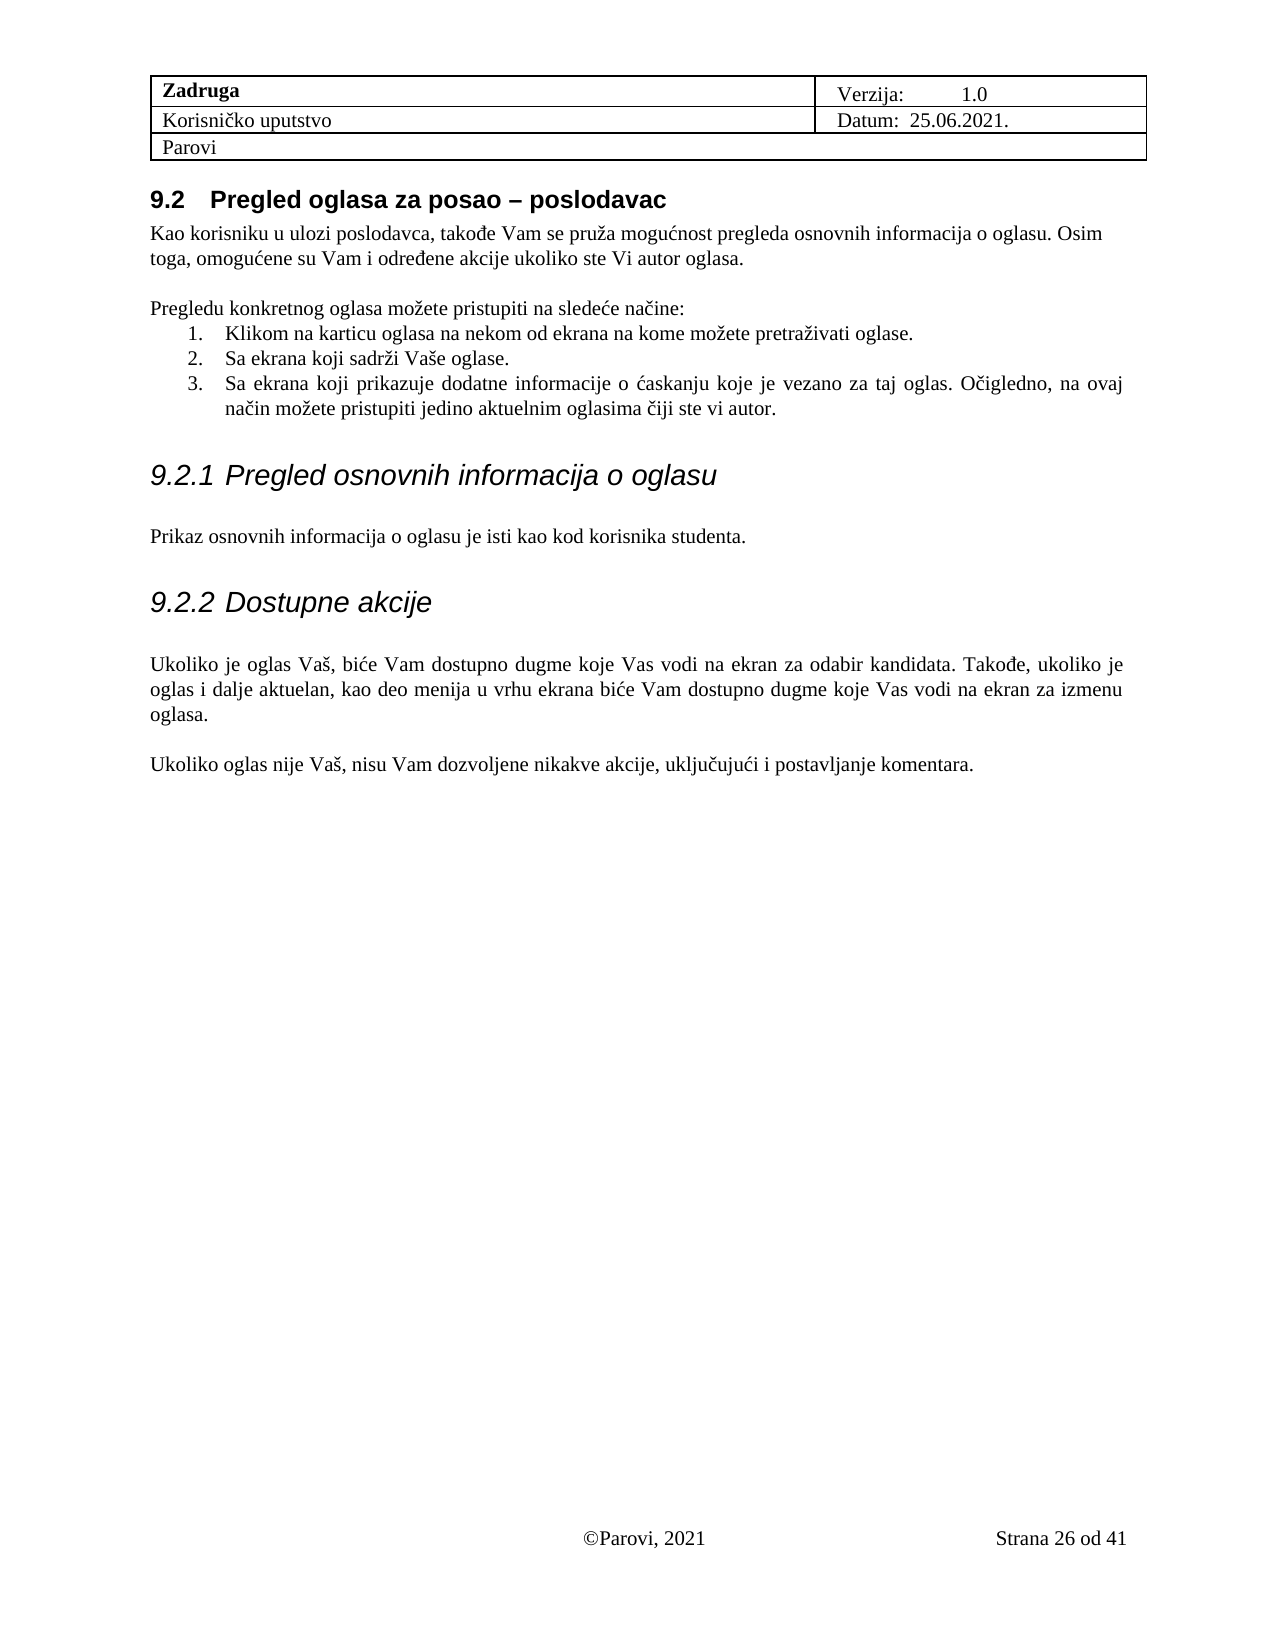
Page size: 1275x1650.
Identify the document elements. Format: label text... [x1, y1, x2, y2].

text Kao korisniku u ulozi poslodavca, takođe Vam se pruža mogućnost pregleda osnovnih informacija o oglasu. Osim toga, omogućene su Vam i određene akcije ukoliko ste Vi autor oglasa. [150, 220, 1125, 270]
text Ukoliko je oglas Vaš, biće Vam dostupno dugme koje Vas vodi na ekran za odabir kandidata. Takođe, ukoliko je oglas i dalje aktuelan, kao deo menija u vrhu ekrana biće Vam dostupno dugme koje Vas vodi na ekran za izmenu oglasa. [150, 651, 1125, 726]
list Sa ekrana koji sadrži Vaše oglase. [187, 345, 1125, 370]
text Ukoliko oglas nije Vaš, nisu Vam dozvoljene nikakve akcije, uključujući i postavljanje komentara. [150, 751, 1125, 776]
subtitle Pregled oglasa za posao – poslodavac [150, 185, 1125, 214]
list Sa ekrana koji prikazuje dodatne informacije o ćaskanju koje je vezano za taj oglas. Očigledno, na ovaj način možete pristupiti jedino aktuelnim oglasima čiji ste vi autor. [187, 370, 1125, 420]
subtitle Pregled osnovnih informacija o oglasu [150, 458, 1125, 491]
list Klikom na karticu oglasa na nekom od ekrana na kome možete pretraživati oglase. [187, 320, 1125, 345]
subtitle Dostupne akcije [150, 585, 1125, 619]
text Prikaz osnovnih informacija o oglasu je isti kao kod korisnika studenta. [150, 523, 1125, 548]
text Pregledu konkretnog oglasa možete pristupiti na sledeće načine: [150, 295, 1125, 320]
